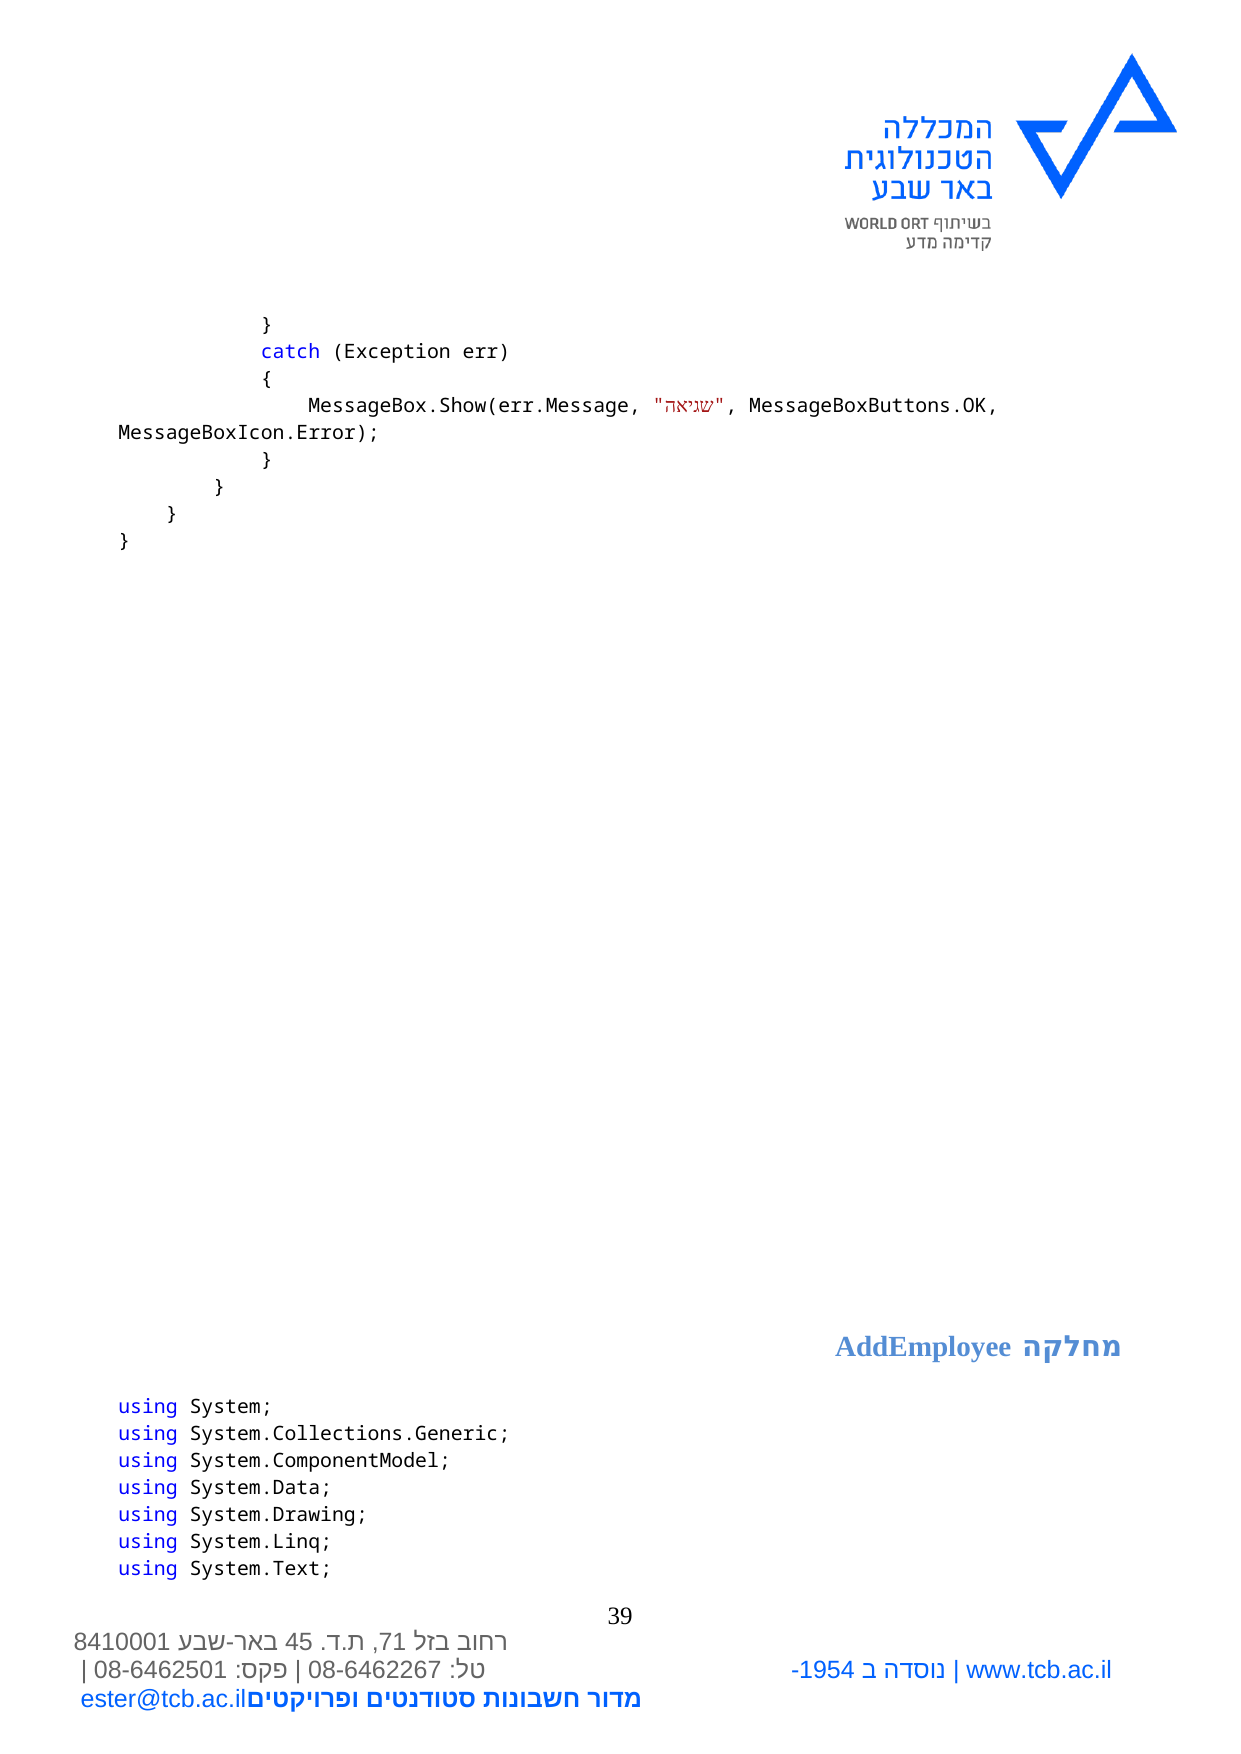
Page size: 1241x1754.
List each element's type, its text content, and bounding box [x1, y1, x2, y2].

text using System; [118, 1392, 1122, 1419]
text { [118, 364, 1122, 391]
picture [844, 53, 1177, 251]
text using System.Drawing; [118, 1500, 1122, 1527]
text using System.ComponentModel; [118, 1446, 1122, 1473]
text MessageBox.Show(err.Message, "שגיאה", MessageBoxButtons.OK, MessageBoxIcon.Error); [118, 391, 1122, 445]
text } [118, 499, 1122, 526]
text using System.Linq; [118, 1527, 1122, 1554]
text } [118, 310, 1122, 337]
text } [118, 445, 1122, 472]
text using System.Collections.Generic; [118, 1419, 1122, 1446]
text } [118, 526, 1122, 553]
subtitle מחלקה AddEmployee [118, 1329, 1122, 1363]
text using System.Data; [118, 1473, 1122, 1500]
text using System.Text; [118, 1554, 1122, 1581]
text catch (Exception err) [118, 337, 1122, 364]
text } [118, 472, 1122, 499]
